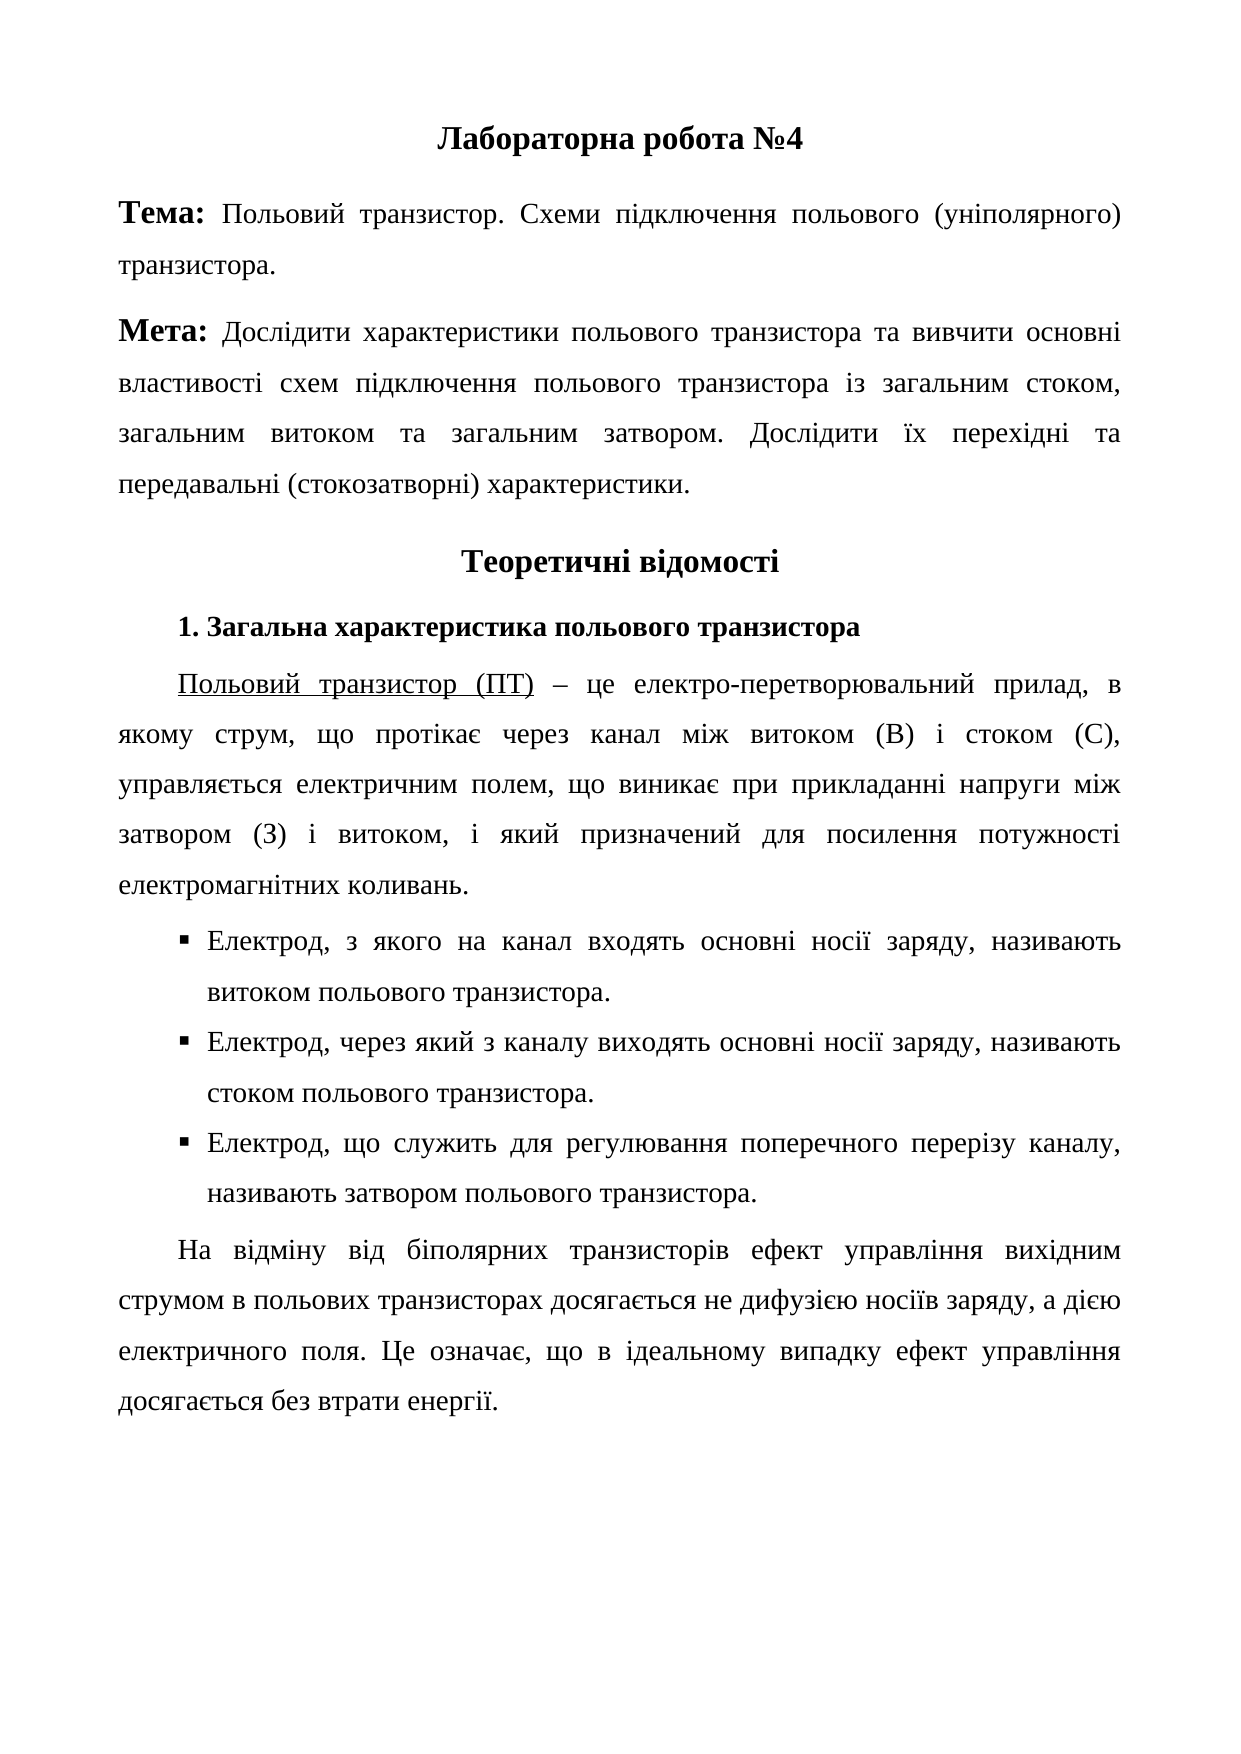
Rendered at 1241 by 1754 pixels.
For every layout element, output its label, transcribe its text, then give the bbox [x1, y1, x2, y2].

text Тема: Польовий транзистор. Схеми підключення польового (уніполярного) транзистора. [118, 192, 1122, 281]
text Теоретичні відомості [118, 541, 1122, 579]
text Польовий транзистор (ПТ) – це електро-перетворювальний прилад, в якому струм, що протікає через канал між витоком (В) і стоком (С), управляється електричним полем, що виникає при прикладанні напруги між затвором (З) і витоком, і який призначений для посилення потужності електромагнітних коливань. [118, 666, 1122, 901]
text 1. Загальна характеристика польового транзистора [118, 609, 1122, 643]
list Електрод, через який з каналу виходять основні носії заряду, називають стоком польового транзистора. [177, 1024, 1122, 1108]
list Електрод, що служить для регулювання поперечного перерізу каналу, називають затвором польового транзистора. [177, 1125, 1122, 1209]
list Електрод, з якого на канал входять основні носії заряду, називають витоком польового транзистора. [177, 923, 1122, 1007]
text На відміну від біполярних транзисторів ефект управління вихідним струмом в польових транзисторах досягається не дифузією носіїв заряду, а дією електричного поля. Це означає, що в ідеальному випадку ефект управління досягається без втрати енергії. [118, 1232, 1122, 1416]
text Мета: Дослідити характеристики польового транзистора та вивчити основні властивості схем підключення польового транзистора із загальним стоком, загальним витоком та загальним затвором. Дослідити їх перехідні та передавальні (стокозатворні) характеристики. [118, 310, 1122, 499]
text Лабораторна робота №4 [118, 118, 1122, 156]
